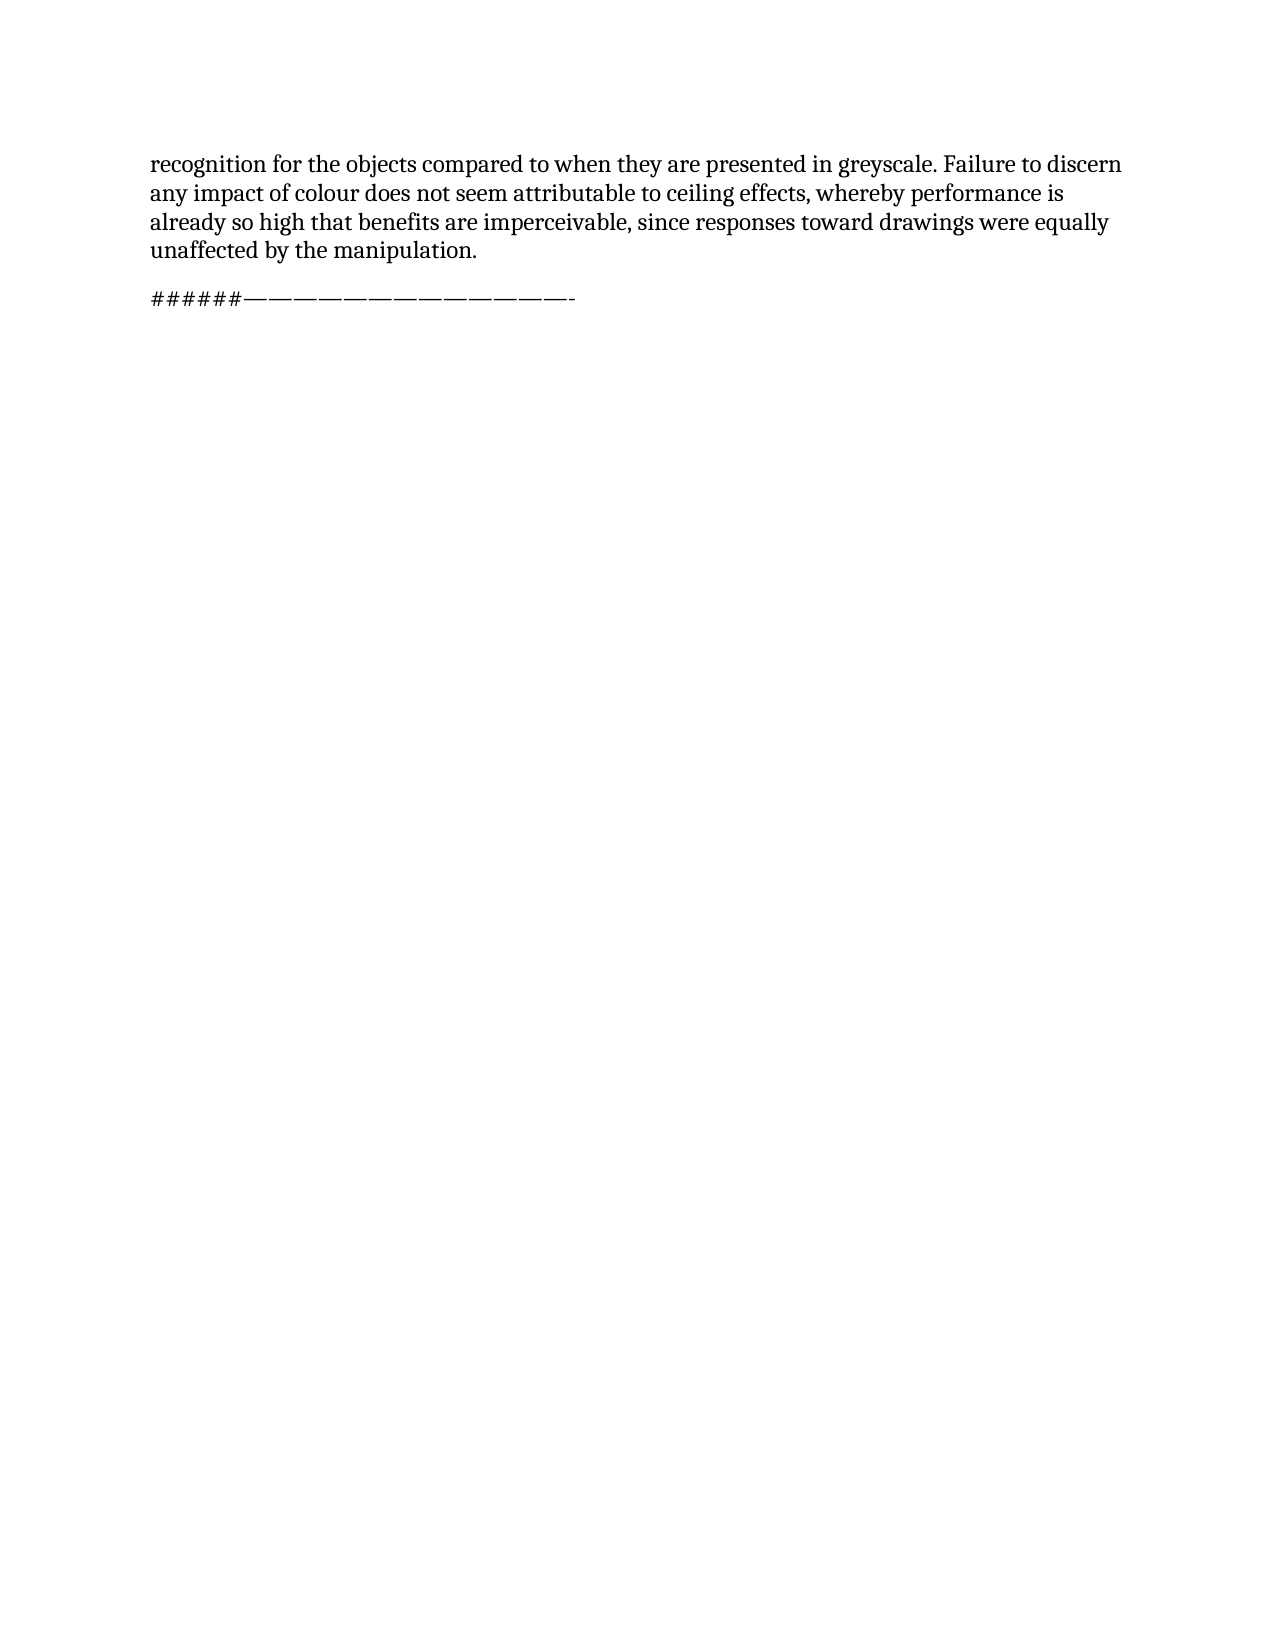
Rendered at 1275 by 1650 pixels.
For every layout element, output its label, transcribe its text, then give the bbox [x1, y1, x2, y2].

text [150, 150, 1125, 265]
text ######—————————————- [150, 284, 1125, 312]
